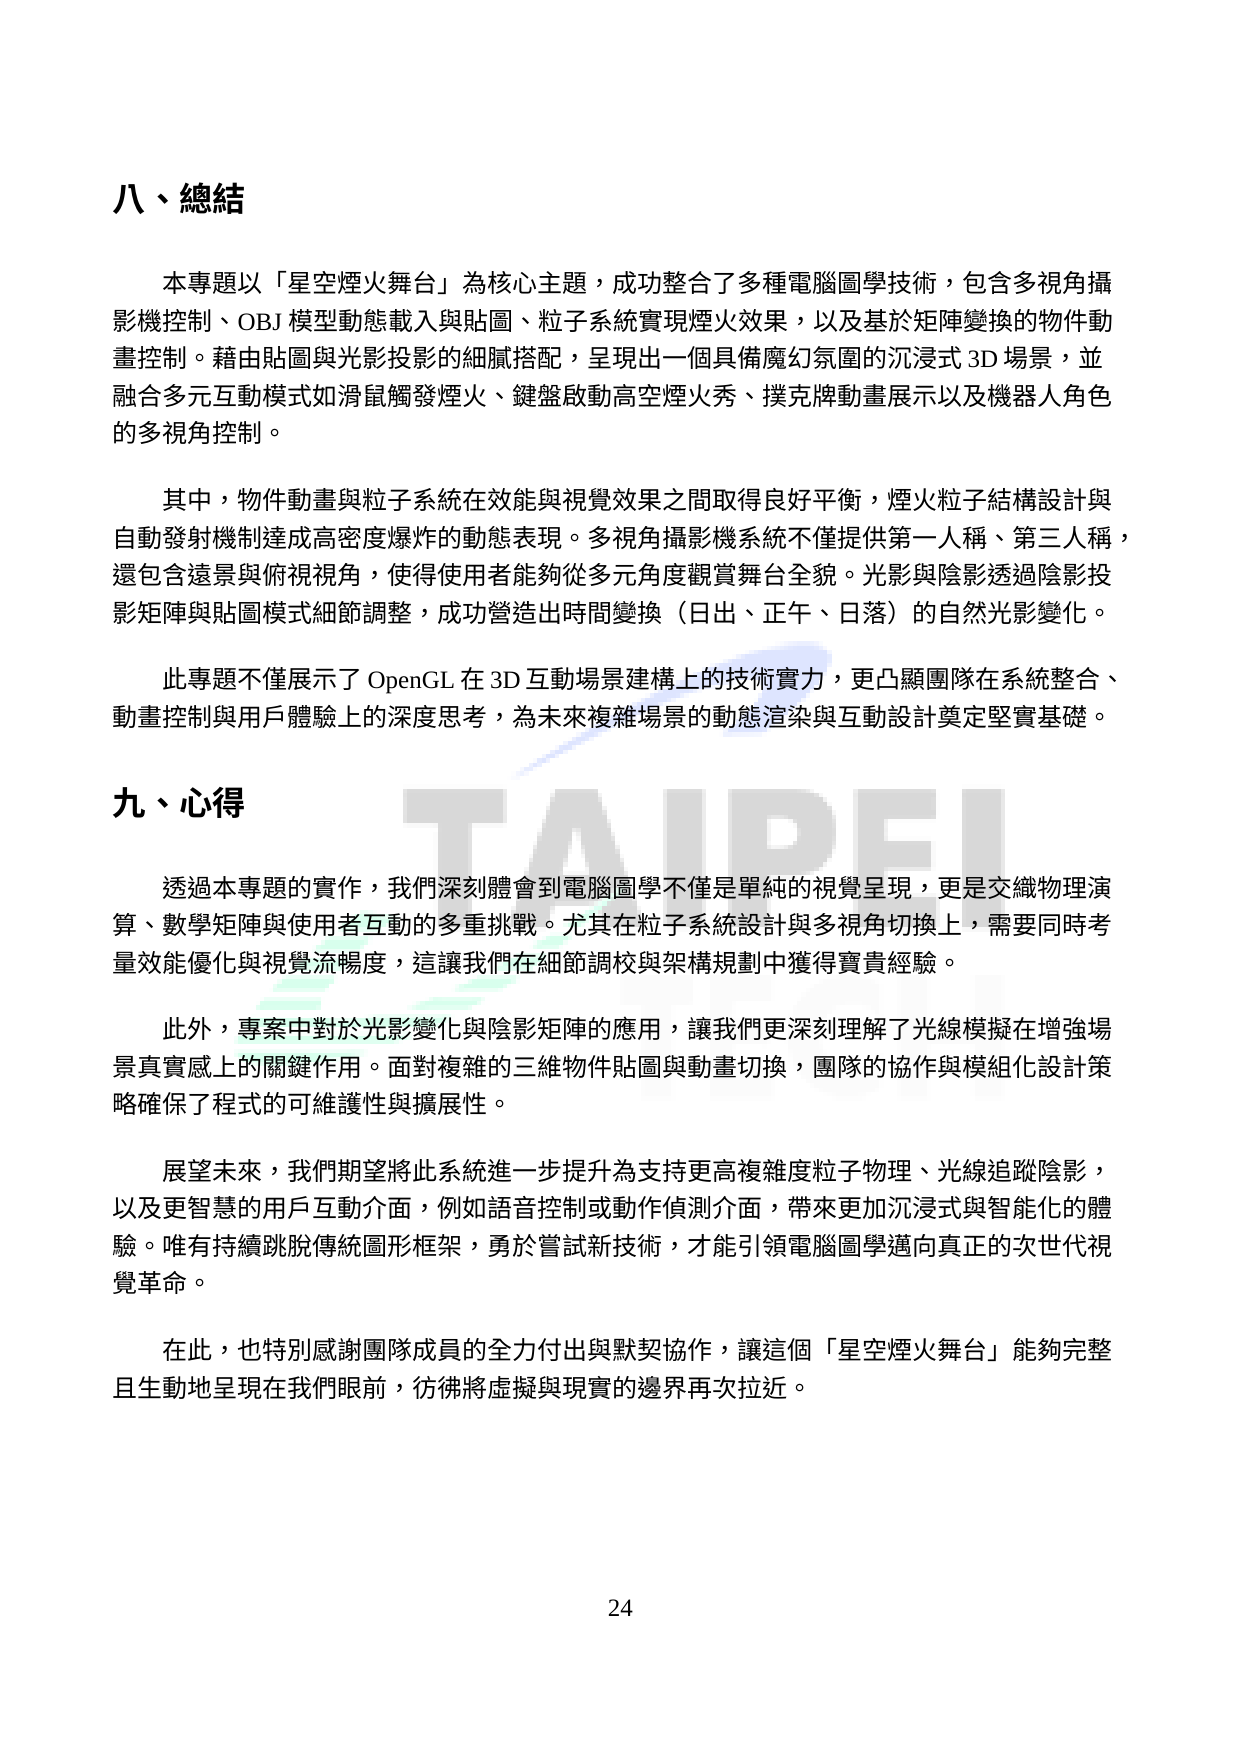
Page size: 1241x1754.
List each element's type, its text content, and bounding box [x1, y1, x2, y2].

subtitle 九、心得 [112, 763, 1128, 838]
text 其中，物件動畫與粒子系統在效能與視覺效果之間取得良好平衡，煙火粒子結構設計與自動發射機制達成高密度爆炸的動態表現。多視角攝影機系統不僅提供第一人稱、第三人稱，還包含遠景與俯視視角，使得使用者能夠從多元角度觀賞舞台全貌。光影與陰影透過陰影投影矩陣與貼圖模式細節調整，成功營造出時間變換（日出、正午、日落）的自然光影變化。 [112, 480, 1128, 630]
text 此外，專案中對於光影變化與陰影矩陣的應用，讓我們更深刻理解了光線模擬在增強場景真實感上的關鍵作用。面對複雜的三維物件貼圖與動畫切換，團隊的協作與模組化設計策略確保了程式的可維護性與擴展性。 [112, 1009, 1128, 1122]
text 本專題以「星空煙火舞台」為核心主題，成功整合了多種電腦圖學技術，包含多視角攝影機控制、OBJ 模型動態載入與貼圖、粒子系統實現煙火效果，以及基於矩陣變換的物件動畫控制。藉由貼圖與光影投影的細膩搭配，呈現出一個具備魔幻氛圍的沉浸式3D場景，並融合多元互動模式如滑鼠觸發煙火、鍵盤啟動高空煙火秀、撲克牌動畫展示以及機器人角色的多視角控制。 [112, 263, 1128, 451]
subtitle 八、總結 [112, 159, 1128, 234]
text 展望未來，我們期望將此系統進一步提升為支持更高複雜度粒子物理、光線追蹤陰影，以及更智慧的用戶互動介面，例如語音控制或動作偵測介面，帶來更加沉浸式與智能化的體驗。唯有持續跳脫傳統圖形框架，勇於嘗試新技術，才能引領電腦圖學邁向真正的次世代視覺革命。 [112, 1151, 1128, 1301]
text 在此，也特別感謝團隊成員的全力付出與默契協作，讓這個「星空煙火舞台」能夠完整且生動地呈現在我們眼前，彷彿將虛擬與現實的邊界再次拉近。 [112, 1330, 1128, 1405]
text 此專題不僅展示了OpenGL在3D互動場景建構上的技術實力，更凸顯團隊在系統整合、動畫控制與用戶體驗上的深度思考，為未來複雜場景的動態渲染與互動設計奠定堅實基礎。 [112, 659, 1128, 734]
text 透過本專題的實作，我們深刻體會到電腦圖學不僅是單純的視覺呈現，更是交織物理演算、數學矩陣與使用者互動的多重挑戰。尤其在粒子系統設計與多視角切換上，需要同時考量效能優化與視覺流暢度，這讓我們在細節調校與架構規劃中獲得寶貴經驗。 [112, 867, 1128, 980]
